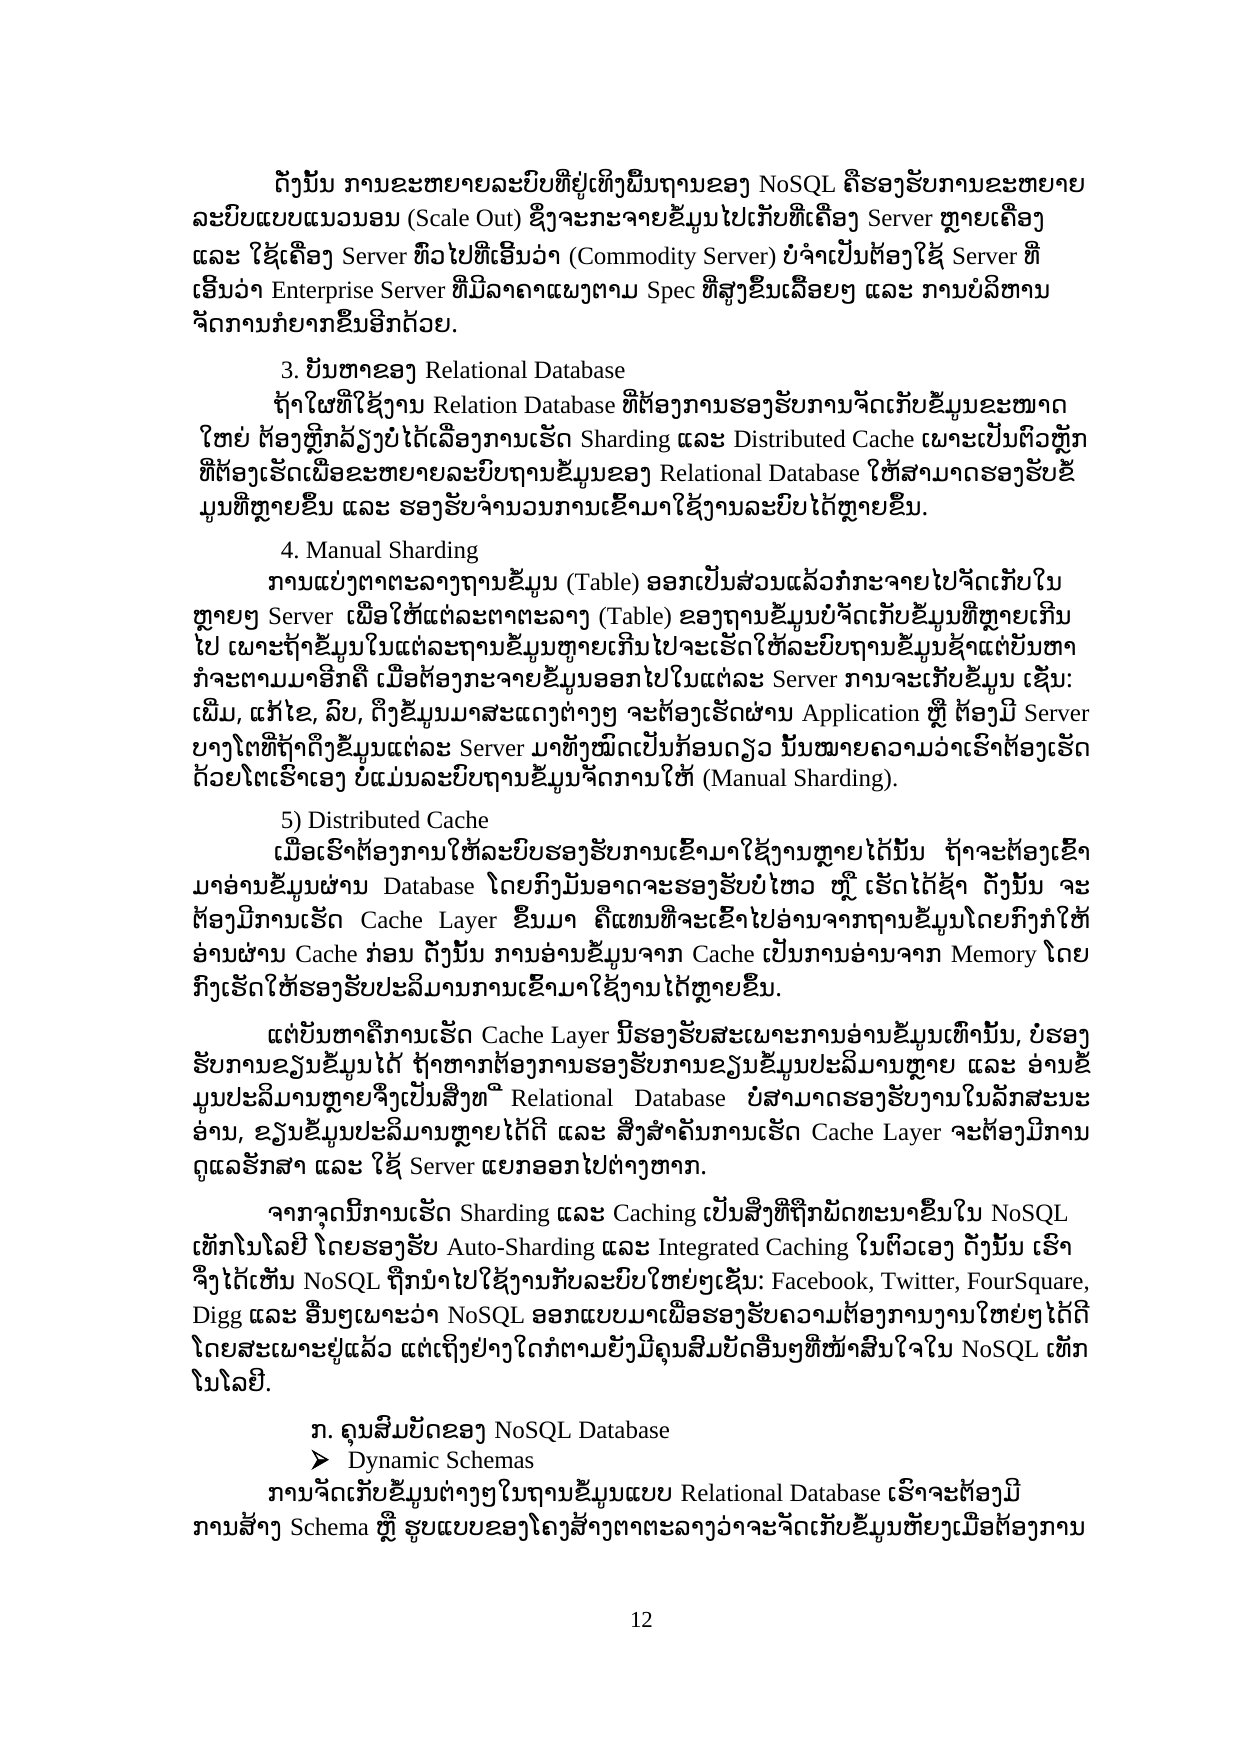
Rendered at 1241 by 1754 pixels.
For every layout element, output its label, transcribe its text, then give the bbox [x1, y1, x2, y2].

text ເມື່ອ​ເຮົາ​ຕ້ອງ​ການ​ໃຫ້​ລະບົບ​ຮອງ​ຮັບ​ການ​ເຂົ້າ​ມາ​ໃຊ້​ງານ​ຫຼາຍ​​ໄດ້​ນັ້ນ ຖ້າ​ຈະ​ຕ້ອງ​ເຂົ້າ​ມາ​ອ່ານ​ຂໍ້​ມູນ​ຜ່ານ Database ໂດຍ​ກົງ​ມັນອາດຈະ​ຮອງ​ຮັບ​ບໍ່​ໄຫວ ຫຼື ​ເຮັດ​ໄດ້​ຊ້າ ດັ່ງ​ນັ້ນ ​ຈະ​ຕ້ອງ​ມີ​ການເຮັດ Cache Layer ຂຶ້ນ​ມາ ຄື​ແທນ​ທີ່​ຈະ​ເຂົ້າໄປ​ອ່ານ​ຈາກ​ຖານ​ຂໍ້​ມູນ​ໂດຍ​ກົງກໍ​ໃຫ້​ອ່ານ​ຜ່ານ Cache ກ່ອນ ດັ່ງ​ນັ້ນ ​ການ​ອ່ານ​ຂໍ້​ມູນ​ຈາກ Cache ເປັນ​ການ​ອ່ານ​ຈາກ Memory ໂດຍ​ກົງເຮັດໃຫ້​ຮອງ​ຮັບ​ປະລິມານ​ການ​ເຂົ້າ​ມາ​ໃຊ້​ງານ​ໄດ້​ຫຼາຍ​ຂຶ້ນ. [192, 834, 1090, 1004]
text ຖ້າ​ໃຜ​ທີ່​ໃຊ້​ງານ Relation Database ທີ່​ຕ້ອງ​ການ​ຮອງ​ຮັບ​ການ​ຈັດ​ເກັບ​ຂໍ້​ມູນ​ຂະໜາດ​ໃຫຍ່​ ຕ້ອງ​ຫຼີກລ້ຽງບໍ່ໄດ້ເລື່ອງ​ການເຮັດ Sharding ແລະ Distributed Cache ເພາະ​ເປັນ​ຕົວ​ຫຼັກ​ທີ່​ຕ້ອງ​ເຮັດເພື່ອ​ຂະຫຍາຍ​ລະບົບ​ຖານ​ຂໍ້​ມູນ​ຂອງ Relational Database ໃຫ້​ສາມາດ​ຮອງ​ຮັບ​ຂໍ້​ມູນ​ທີ່​ຫຼາຍ​ຂຶ້ນ ແລະ​ ຮອງ​ຮັບ​ຈຳນວນ​ການ​ເຂົ້າ​ມາ​ໃຊ້​ງານ​ລະບົບ​ໄດ້​ຫຼາຍ​ຂຶ້ນ. [199, 386, 1090, 522]
list Dynamic Schemas [310, 1445, 1090, 1474]
text ການ​ແບ່ງ​ຕາ​ຕະລາງ​ຖານ​ຂໍ້​ມູນ (Table) ອອກ​ເປັນ​ສ່ວນ​ແລ້ວ​ກໍ່​ກະ​ຈາຍ​ໄປ​ຈັດ​ເກັບ​ໃນ​ຫຼາຍ​ໆ Server ເພື່ອ​ໃຫ້​ແຕ່​ລະ​ຕາ​ຕະລາງ (Table) ຂອງ​ຖານ​ຂໍ້​ມູນ​ບໍ່​ຈັດ​ເກັບ​ຂໍ້​ມູນ​ທີ່​ຫຼາຍ​ເກີນ​ໄປ ເພາະ​ຖ້າ​ຂໍ້​ມູນ​ໃນ​ແຕ່​ລະ​ຖານ​ຂໍ້​ມູນ​ຫູາຍ​ເກີນ​ໄປຈະ​ເຮັດໃຫ້​ລະບົບ​ຖານ​ຂໍ້​ມູນ​ຊ້າ​ແຕ່​ບັນຫາ​ກໍ​ຈະ​ຕາມ​ມາ​ອີກ​ຄື ເມື່ອ​ຕ້ອງ​ກະ​ຈາຍ​ຂໍ້​ມູນ​ອອກ​ໄປ​ໃນ​ແຕ່​ລະ Server ການ​ຈະ​ເ​ກັບ​ຂໍ້​ມູນ ເຊັ່ນ: ເພີ່ມ, ແກ້​ໄຂ, ລົບ, ດຶງ​ຂໍ້​ມູນ​ມາ​ສະແດງ​ຕ່າງ​ໆ ຈະ​ຕ້ອງ​ເຮັດ​ຜ່ານ Application ຫຼື ​ຕ້ອງ​ມີ Server ບາງ​ໂຕ​ທີ່​​ຖ້າ​ດຶງ​ຂໍ້​ມູນ​ແຕ່​ລະ Server ມາ​ທັງໝົດ​ເປັນ​ກ້ອນ​ດຽວ ນັ້ນ​ໝາຍ​ຄວາມ​ວ່າເຮົາ​ຕ້ອງ​ເຮັດ​ດ້ວຍ​ໂຕ​ເຮົາ​ເອງ ບໍ່​ແມ່ນ​ລະບົບ​ຖານ​ຂໍ້​ມູນ​ຈັດການ​ໃຫ້ (Manual Sharding). [192, 564, 1090, 792]
text 3. ບັນຫາ​ຂອງ Relational Database [281, 352, 1090, 386]
text ດັ່ງ​ນັ້ນ ​ການ​ຂະຫຍາຍ​ລະບົບ​ທີ່​ຢູ່​ເທິງ​ພື້ນ​ຖານ​ຂອງ NoSQL ຄື​ຮອງ​ຮັບ​ການ​ຂະຫຍາຍ​ລະບົບ​ແບບ​ແນວ​ນອນ (Scale Out) ຊຶ່ງ​ຈະ​ກະ​ຈາຍ​ຂໍ້​ມູນ​ໄປ​ເກັບ​ທີ່​ເຄື່ອງ Server ຫຼາຍ​ເຄື່ອງ ແລະ ​ໃຊ້​ເຄື່ອງ Server ທົ່ວ​​ໄປ​ທີ່​ເອີ້ນວ່າ (Commodity Server) ບໍ່​ຈຳ​ເປັນ​ຕ້ອງ​ໃຊ້ Server ທີ່​ເອີ້ນວ່າ Enterprise Server ທີ່​ມີ​ລາ​ຄາ​ແພງ​ຕາມ Spec ທີ່​ສູງ​ຂຶ້ນ​ເລື້ອຍ​ໆ ແລະ​ ການ​ບໍລິຫານ​ຈັດການ​ກໍ​ຍາກ​ຂຶ້ນ​ອີກ​ດ້ວຍ. [192, 165, 1090, 340]
text ແຕ່​ບັນຫາ​ຄືການເຮັດ Cache Layer ນີ້ຮອງ​ຮັບ​ສະເພາະ​ການ​ອ່ານ​ຂໍ້​ມູນ​ເທົ່າ​ນັ້ນ, ບໍ່​ຮອງ​ຮັບ​ການ​ຂຽນ​ຂໍ້​ມູນ​ໄດ້ ຖ້າ​ຫາກຕ້ອງ​ການ​ຮອງ​ຮັບ​ການ​ຂຽນ​ຂໍ້​ມູນ​ປະລິມານ​ຫຼາຍ​ ແລະ​ ອ່ານ​ຂໍ້​ມູນ​ປະລິມານ​ຫຼາຍ​ຈຶ່ງ​ເປັນ​ສິ່ງ​ທີ່ Relational Database ບໍ່​ສາມາດ​ຮອງ​ຮັບ​ງານ​ໃນ​ລັກສະນະອ່ານ​, ​ຂຽນຂໍ້​ມູນ​ປະລິມານ​ຫຼາຍ​ໄດ້​ດີ​ ແລະ​ ສິ່ງ​ສຳຄັນການເຮັດ Cache Layer ຈະ​ຕ້ອງ​ມີ​ການ​ດູແລຮັກສາ ແລະ​ ໃຊ້ Server ແຍກ​ອອກ​ໄປ​ຕ່າງ​ຫາກ​​. [192, 1017, 1090, 1182]
text 5) Distributed Cache [281, 805, 1090, 834]
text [192, 1474, 1090, 1542]
text ຈາກ​ຈຸດ​ນີ້​​ການ​ເຮັດ Sharding ແລະ Caching ເປັນ​ສິ່ງ​ທີ່​ຖືກ​ພັດທະນາ​ຂຶ້ນ​ໃນ NoSQL ເທັ​​ກ​ໂນ​ໂລ​​ຢີ ໂດຍ​ຮອງ​ຮັບ Auto-Sharding ແລະ Integrated Caching ໃນ​​ຕົວ​ເອງ ດັ່ງນັ້ນ ​ເຮົາ​ຈຶ່ງ​ໄດ້​ເຫັນ NoSQL ຖືກ​ນຳໄປ​ໃຊ້​ງານ​ກັບ​ລະບົບ​ໃຫຍ່ໆເຊັ່ນ: Facebook, Twitter, FourSquare, Digg ແລະ ​ອື່ນໆເພ​​າະວ່າ NoSQL ອອກ​ແບບ​ມາ​ເພື່ອ​ຮອງ​ຮັບ​ຄວາມ​ຕ້ອງການ​ງານ​ໃຫຍ່ໆ​ໄດ້​ດີ​ໂດຍ​ສະເພາະ​ຢູ່​ແລ້ວ ແຕ່​ເຖິງ​ຢ່າງ​ໃດກໍ​ຕາມ​ຍັງ​ມີ​ຄຸນສົມບັດ​ອື່ນໆທີ່​ໜ້າ​ສົນໃຈ​ໃນ NoSQL ເທັ​​ກ​ໂນ​ໂລ​​ຢີ. [192, 1194, 1090, 1399]
text ກ. ຄຸນສົມບັດ​ຂອງ NoSQL Database [310, 1411, 1090, 1445]
text 4. Manual Sharding [281, 535, 1090, 564]
